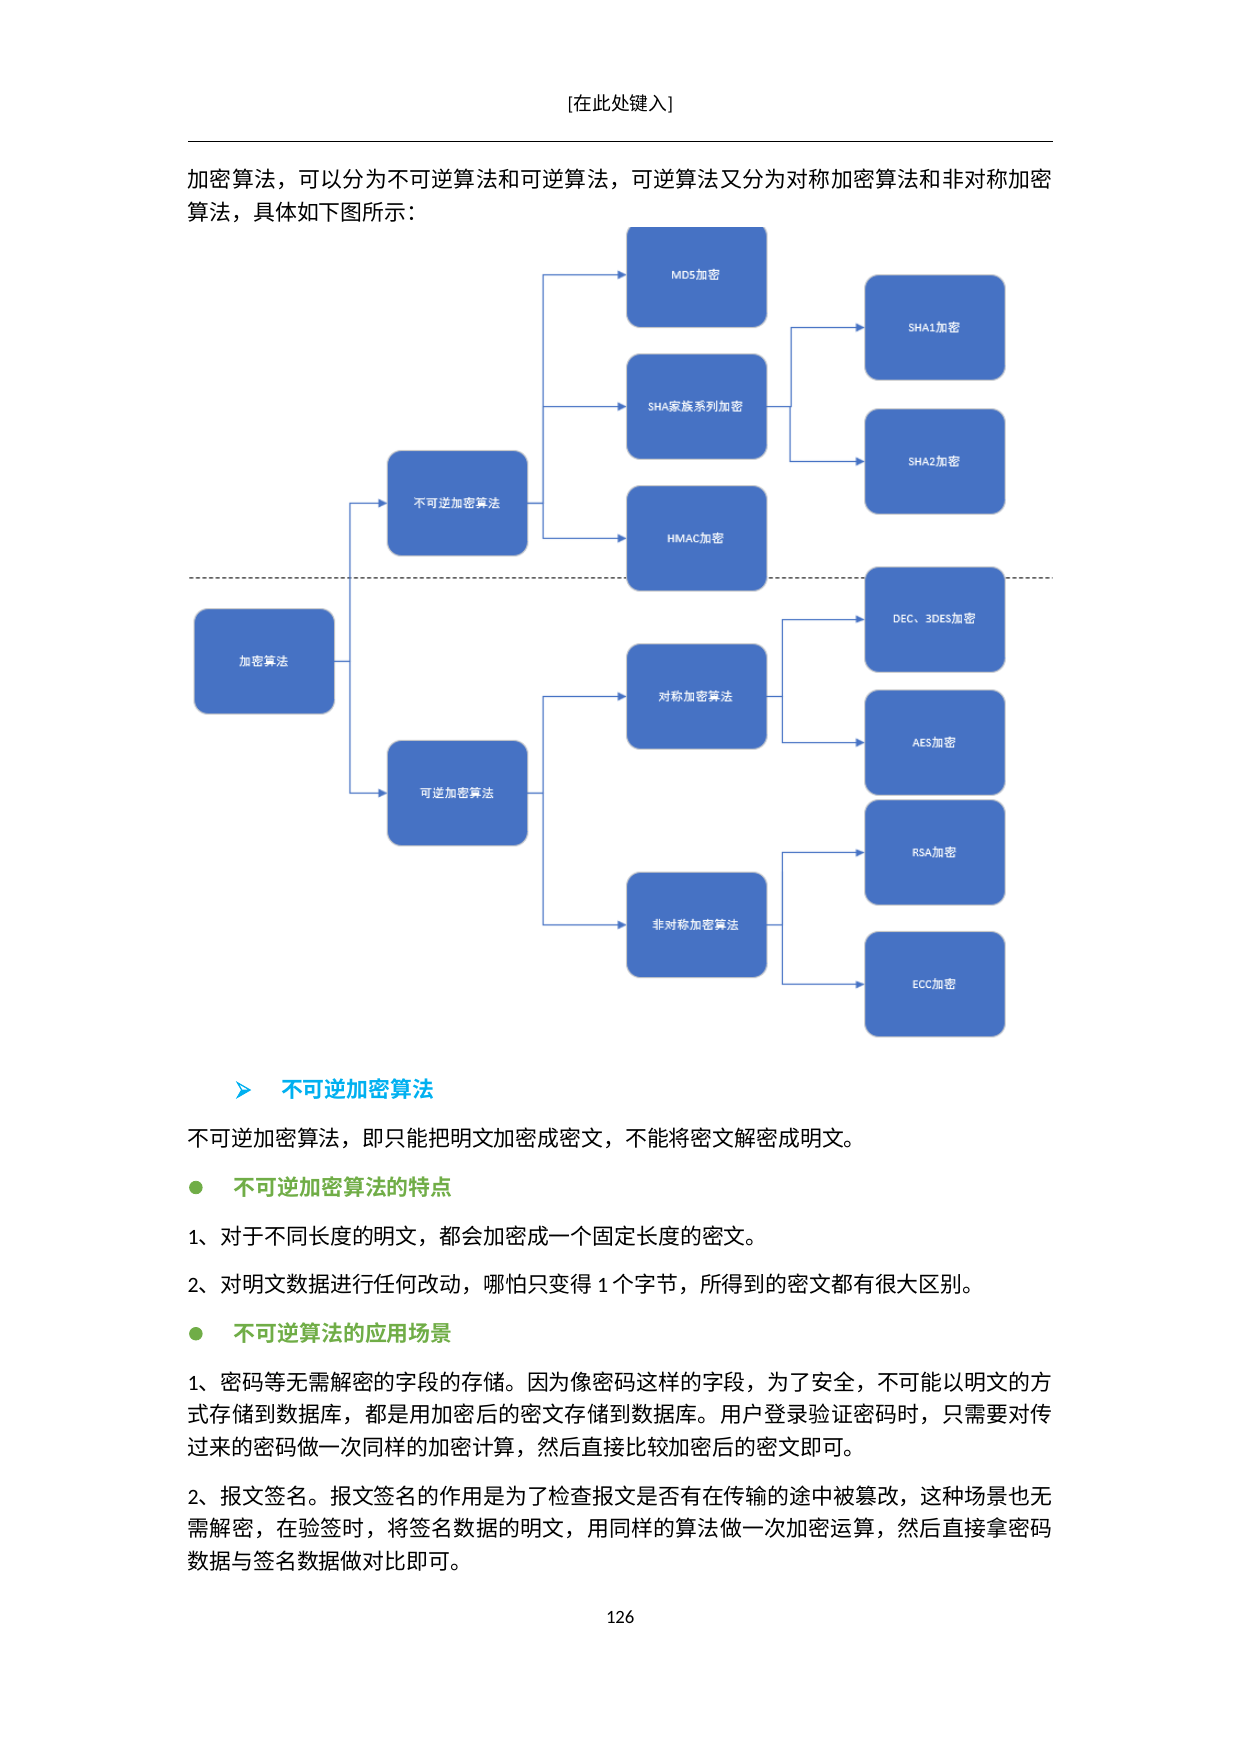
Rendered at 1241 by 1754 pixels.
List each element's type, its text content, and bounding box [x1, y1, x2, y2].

text 不可逆加密算法，即只能把明文加密成密文，不能将密文解密成明文。 [187, 1121, 1053, 1153]
picture [187, 227, 1053, 1043]
text 加密算法，可以分为不可逆算法和可逆算法，可逆算法又分为对称加密算法和非对称加密算法，具体如下图所示： [187, 162, 1053, 227]
text 2、对明文数据进行任何改动，哪怕只变得1个字节，所得到的密文都有很大区别。 [187, 1267, 1053, 1299]
list 不可逆算法的应用场景 [187, 1316, 1053, 1348]
text 1、对于不同长度的明文，都会加密成一个固定长度的密文。 [187, 1218, 1053, 1251]
text 1、密码等无需解密的字段的存储。因为像密码这样的字段，为了安全，不可能以明文的方式存储到数据库，都是用加密后的密文存储到数据库。用户登录验证密码时，只需要对传过来的密码做一次同样的加密计算，然后直接比较加密后的密文即可。 [187, 1364, 1053, 1462]
list 不可逆加密算法 [235, 1072, 1053, 1104]
text 2、报文签名。报文签名的作用是为了检查报文是否有在传输的途中被篡改，这种场景也无需解密，在验签时，将签名数据的明文，用同样的算法做一次加密运算，然后直接拿密码数据与签名数据做对比即可。 [187, 1478, 1053, 1576]
list 不可逆加密算法的特点 [187, 1169, 1053, 1202]
